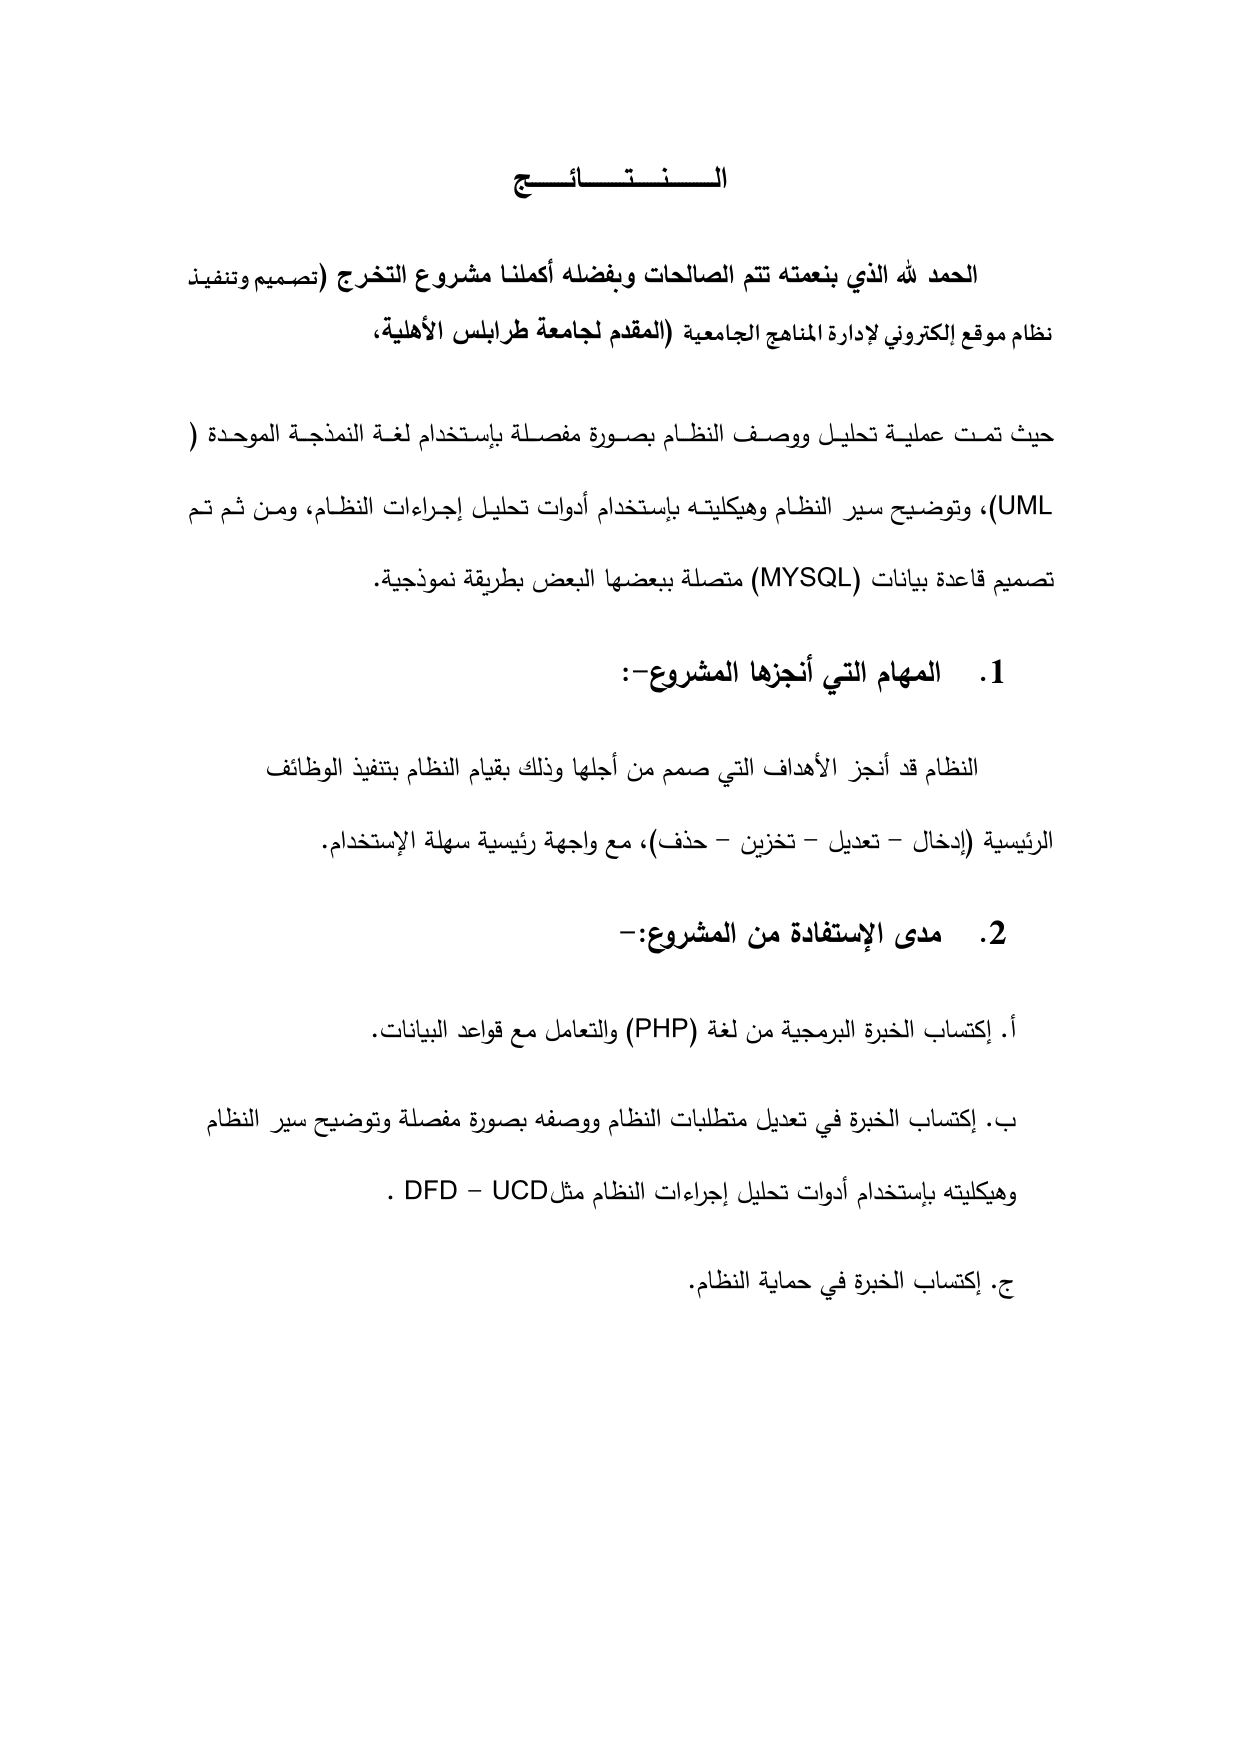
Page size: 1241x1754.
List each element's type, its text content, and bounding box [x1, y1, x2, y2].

text النظام قد أنجز الأهداف التي صمم من أجلها وذلك بقيام النظام بتنفيذ الوظائف الرئيسية (إدخال - تعديل - تخزين - حذف)، مع واجهة رئيسية سهلة الإستخدام. [187, 743, 1053, 864]
text الــــــــــــنـــــــتـــــــــــائـــــــــج [187, 150, 1053, 205]
text حيث تمـت عمليـة تحليـل ووصـف النظـام بصـورة مفصـلة بإستخدام لغـة النمذجـة الموحدة (UML)، وتوضيح سير النظام وهيكليتـه بإستخدام أدوات تحليـل إجـراءات النظـام، ومـن ثـم تـم تصميم قاعدة بيانات (MYSQL) متصلة ببعضها البعض بطريقة نموذجية. [187, 409, 1053, 603]
text ج. إكتساب الخبرة في حماية النظام. [187, 1256, 1015, 1304]
text أ. إكتساب الخبرة البرمجية من لغة (PHP) والتعامل مع قواعد البيانات. [187, 1005, 1015, 1053]
list مدى الإستفادة من المشروع:- [187, 905, 978, 961]
title الحمد لله الذي بنعمته تتم الصالحات وبفضله أكملنـا مشـروع التخـرج (تصميم وتنفيذ نظام موقع إلكتروني لإدارة المناهج الجامعية (المقدم لجامعة طرابلس الأهلية، [187, 250, 1053, 356]
list المهام التي أنجزها المشروع-: [187, 644, 978, 699]
text ب. إكتساب الخبرة في تعديل متطلبات النظام ووصفه بصورة مفصلة وتوضيح سير النظام وهيكليته بإستخدام أدوات تحليل إجراءات النظام مثلDFD - UCD . [187, 1094, 1015, 1215]
